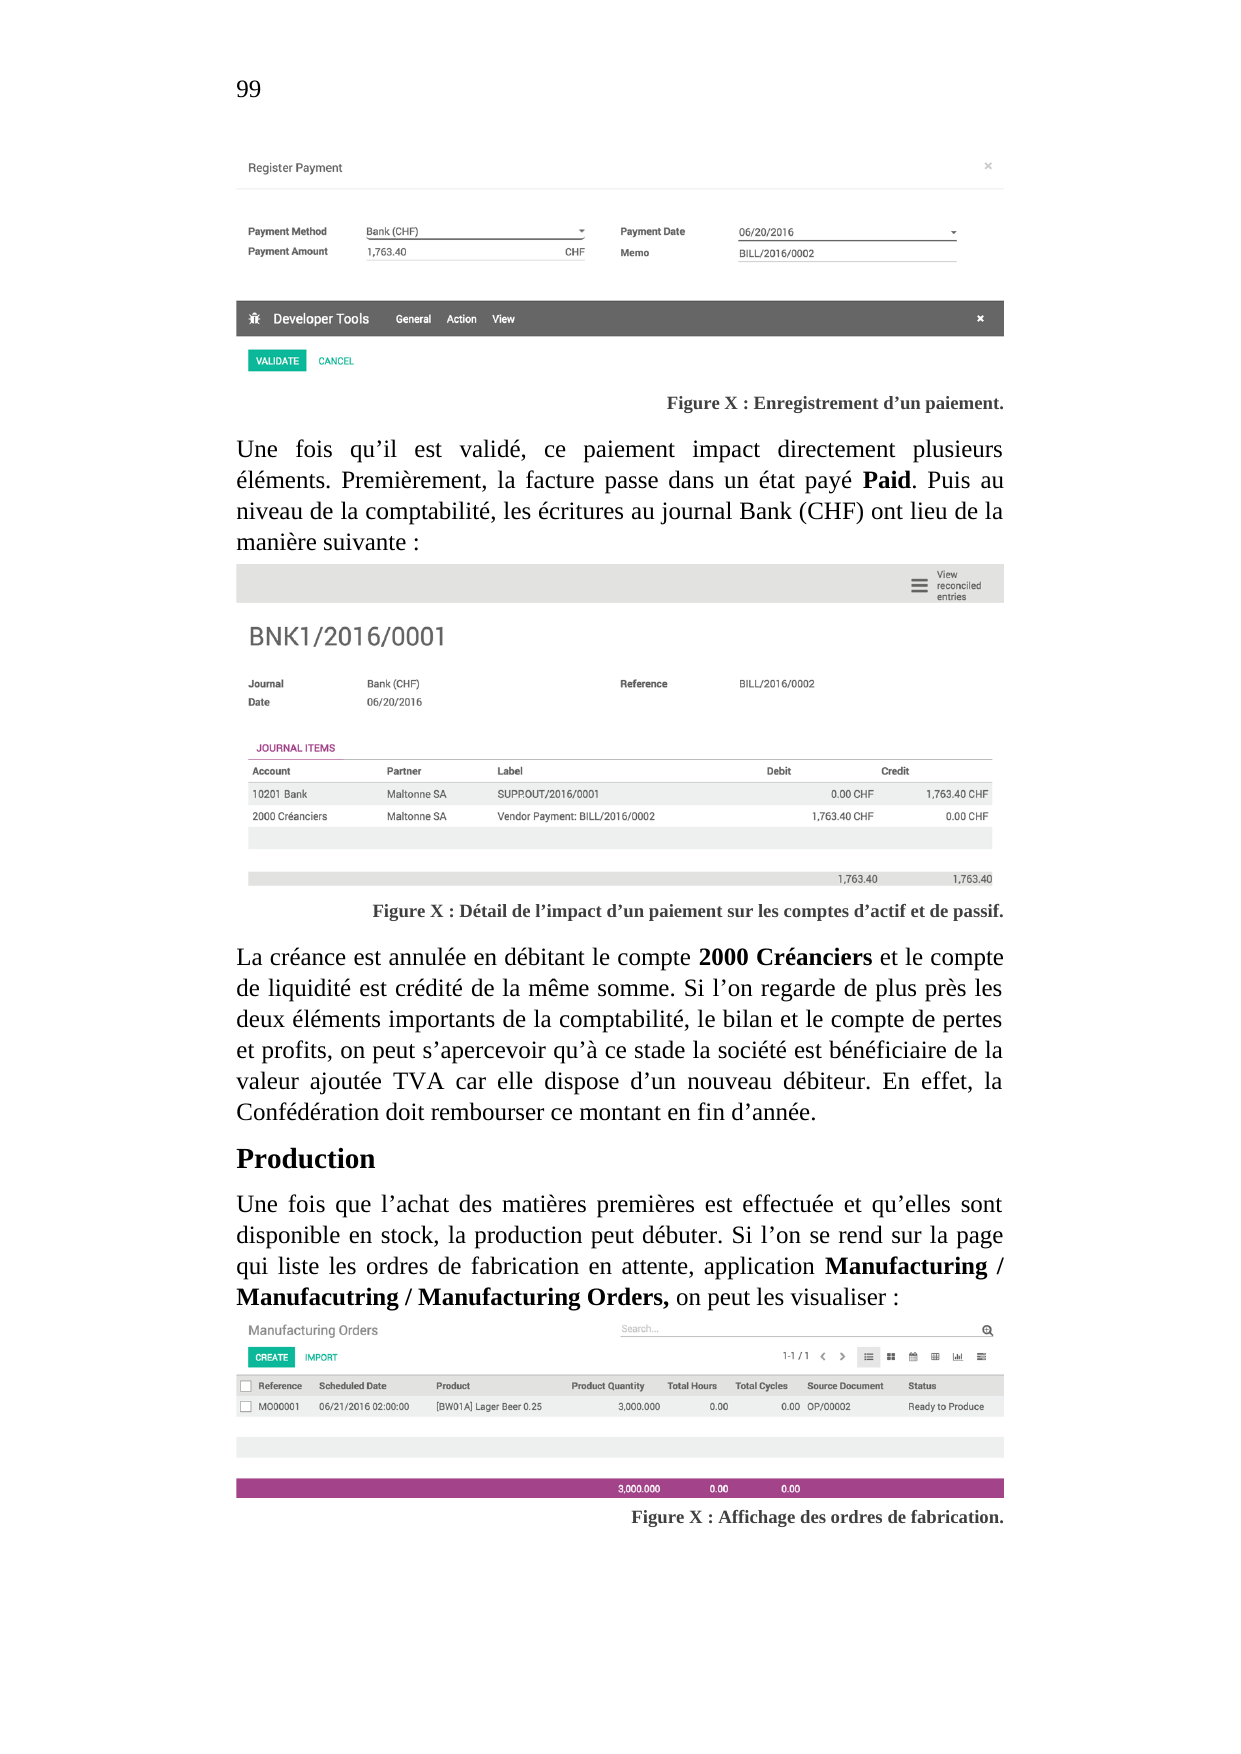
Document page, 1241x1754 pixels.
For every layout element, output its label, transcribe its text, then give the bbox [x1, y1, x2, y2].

text Production [236, 1141, 1004, 1174]
text Une fois qu’il est validé, ce paiement impact directement plusieurs éléments. Premièrement, la facture passe dans un état payé Paid. Puis au niveau de la comptabilité, les écritures au journal Bank (CHF) ont lieu de la manière suivante : [236, 434, 1004, 556]
text Figure X : Détail de l’impact d’un paiement sur les comptes d’actif et de passif. [236, 900, 1004, 922]
text Figure X : Affichage des ordres de fabrication. [236, 1506, 1004, 1528]
picture [236, 564, 1004, 892]
text Figure X : Enregistrement d’un paiement. [236, 392, 1004, 414]
picture [236, 147, 1004, 384]
picture [236, 1319, 1004, 1498]
text La créance est annulée en débitant le compte 2000 Créanciers et le compte de liquidité est crédité de la même somme. Si l’on regarde de plus près les deux éléments importants de la comptabilité, le bilan et le compte de pertes et profits, on peut s’apercevoir qu’à ce stade la société est bénéficiaire de la valeur ajoutée TVA car elle dispose d’un nouveau débiteur. En effet, la Confédération doit rembourser ce montant en fin d’année. [236, 942, 1004, 1126]
text Une fois que l’achat des matières premières est effectuée et qu’elles sont disponible en stock, la production peut débuter. Si l’on se rend sur la page qui liste les ordres de fabrication en attente, application Manufacturing / Manufacutring / Manufacturing Orders, on peut les visualiser : [236, 1189, 1004, 1311]
